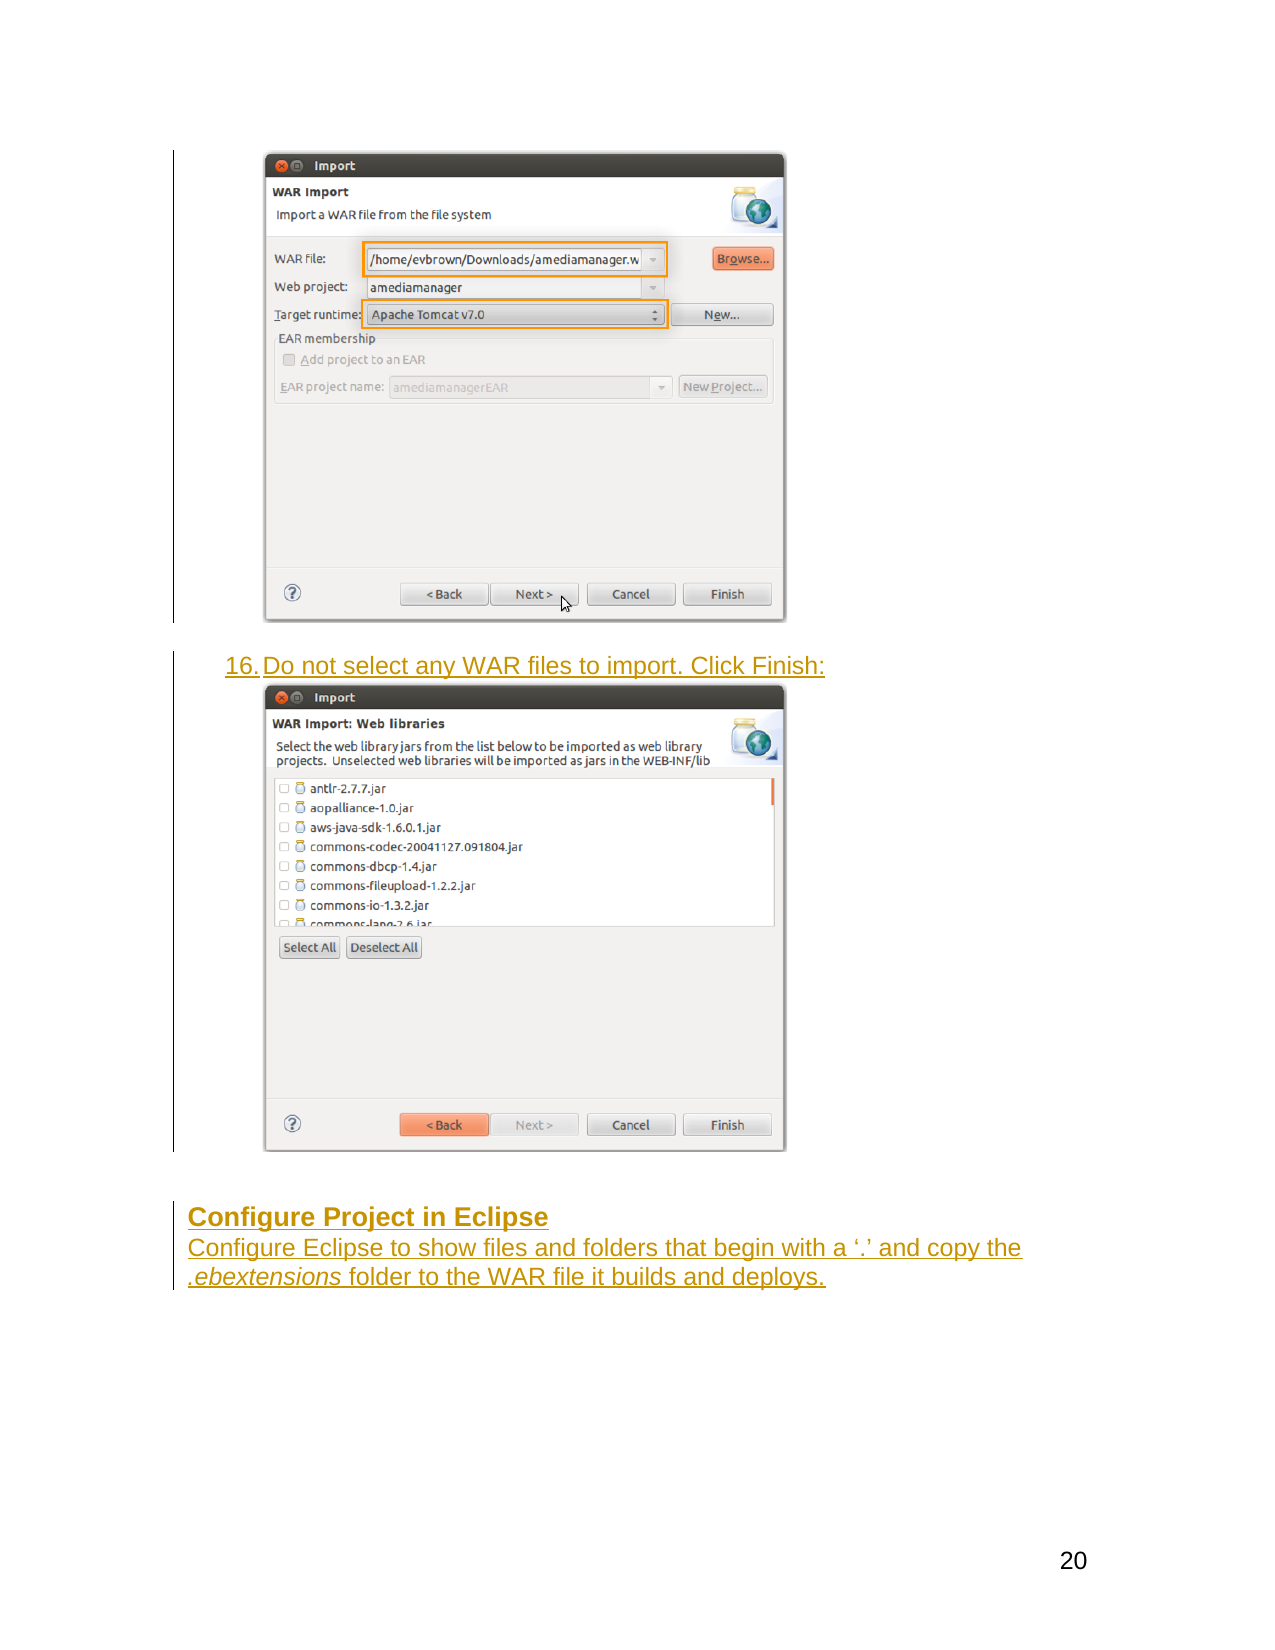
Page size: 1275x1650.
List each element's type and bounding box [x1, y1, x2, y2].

picture [262, 680, 788, 1152]
picture [262, 150, 788, 623]
